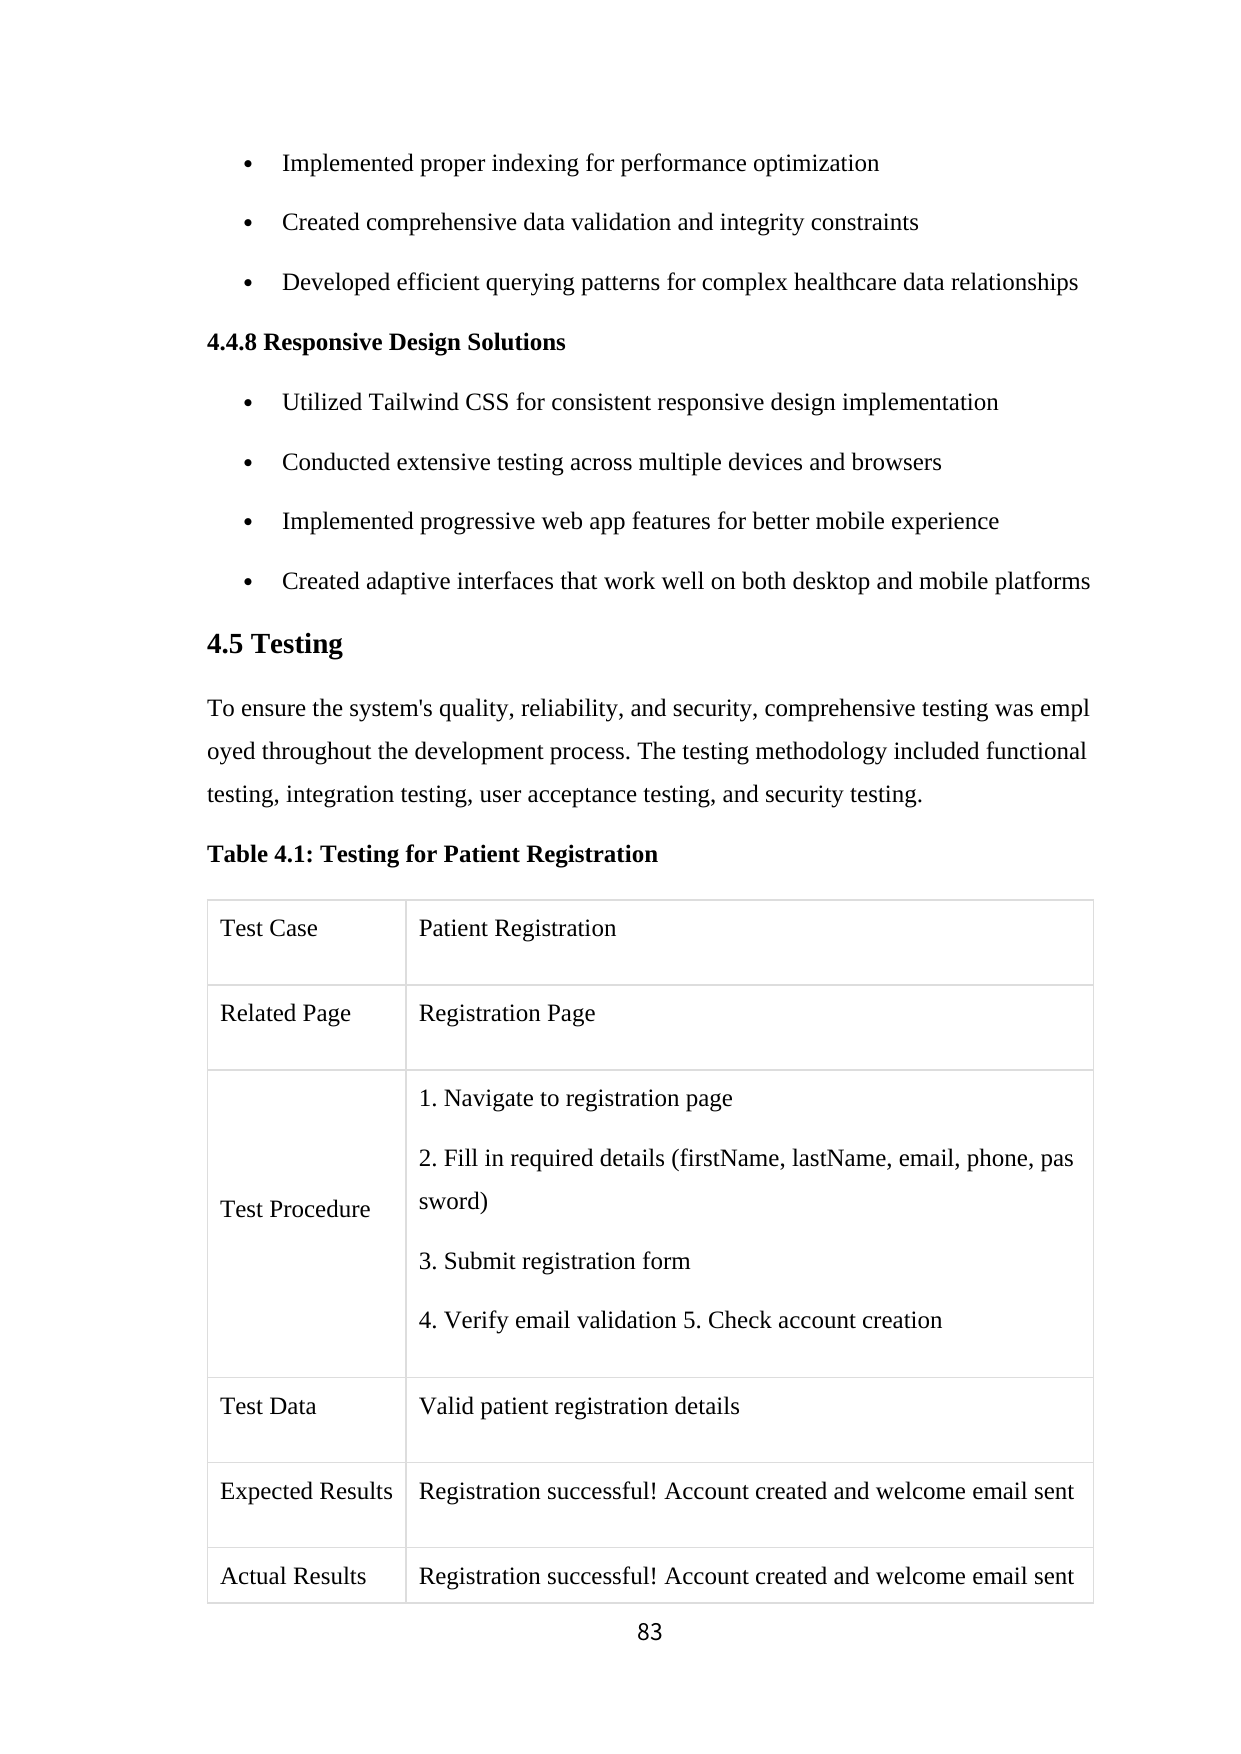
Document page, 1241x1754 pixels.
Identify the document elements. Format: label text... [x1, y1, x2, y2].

list Developed efficient querying patterns for complex healthcare data relationships [244, 267, 1092, 296]
text Table 4.1: Testing for Patient Registration [207, 839, 1092, 868]
table_cell Test Procedure [208, 1071, 405, 1377]
table_cell Valid patient registration details [407, 1378, 1093, 1462]
table_cell Registration successful! Account created and welcome email sent [407, 1463, 1093, 1547]
text 4.4.8 Responsive Design Solutions [207, 327, 1092, 356]
list Utilized Tailwind CSS for consistent responsive design implementation [244, 387, 1092, 416]
list Implemented progressive web app features for better mobile experience [244, 506, 1092, 535]
text To ensure the system's quality, reliability, and security, comprehensive testing was employed throughout the development process. The testing methodology included functional testing, integration testing, user acceptance testing, and security testing. [207, 693, 1092, 808]
table_cell Test Data [208, 1378, 405, 1462]
table_header Test Case [208, 901, 405, 984]
list Created adaptive interfaces that work well on both desktop and mobile platforms [244, 566, 1092, 595]
table_cell Actual Results [208, 1548, 405, 1602]
table_cell 1. Navigate to registration page 2. Fill in required details (firstName, lastName, email, phone, password) 3. Submit registration form 4. Verify email validation 5. Check account creation [407, 1071, 1093, 1377]
table_header Patient Registration [407, 901, 1093, 984]
table_cell Registration Page [407, 986, 1093, 1069]
table_cell Expected Results [208, 1463, 405, 1547]
text 4.5 Testing [207, 626, 1092, 659]
list Conducted extensive testing across multiple devices and browsers [244, 447, 1092, 475]
table_cell Related Page [208, 986, 405, 1069]
list Created comprehensive data validation and integrity constraints [244, 207, 1092, 236]
table_cell Registration successful! Account created and welcome email sent [407, 1548, 1093, 1602]
list Implemented proper indexing for performance optimization [244, 148, 1092, 176]
